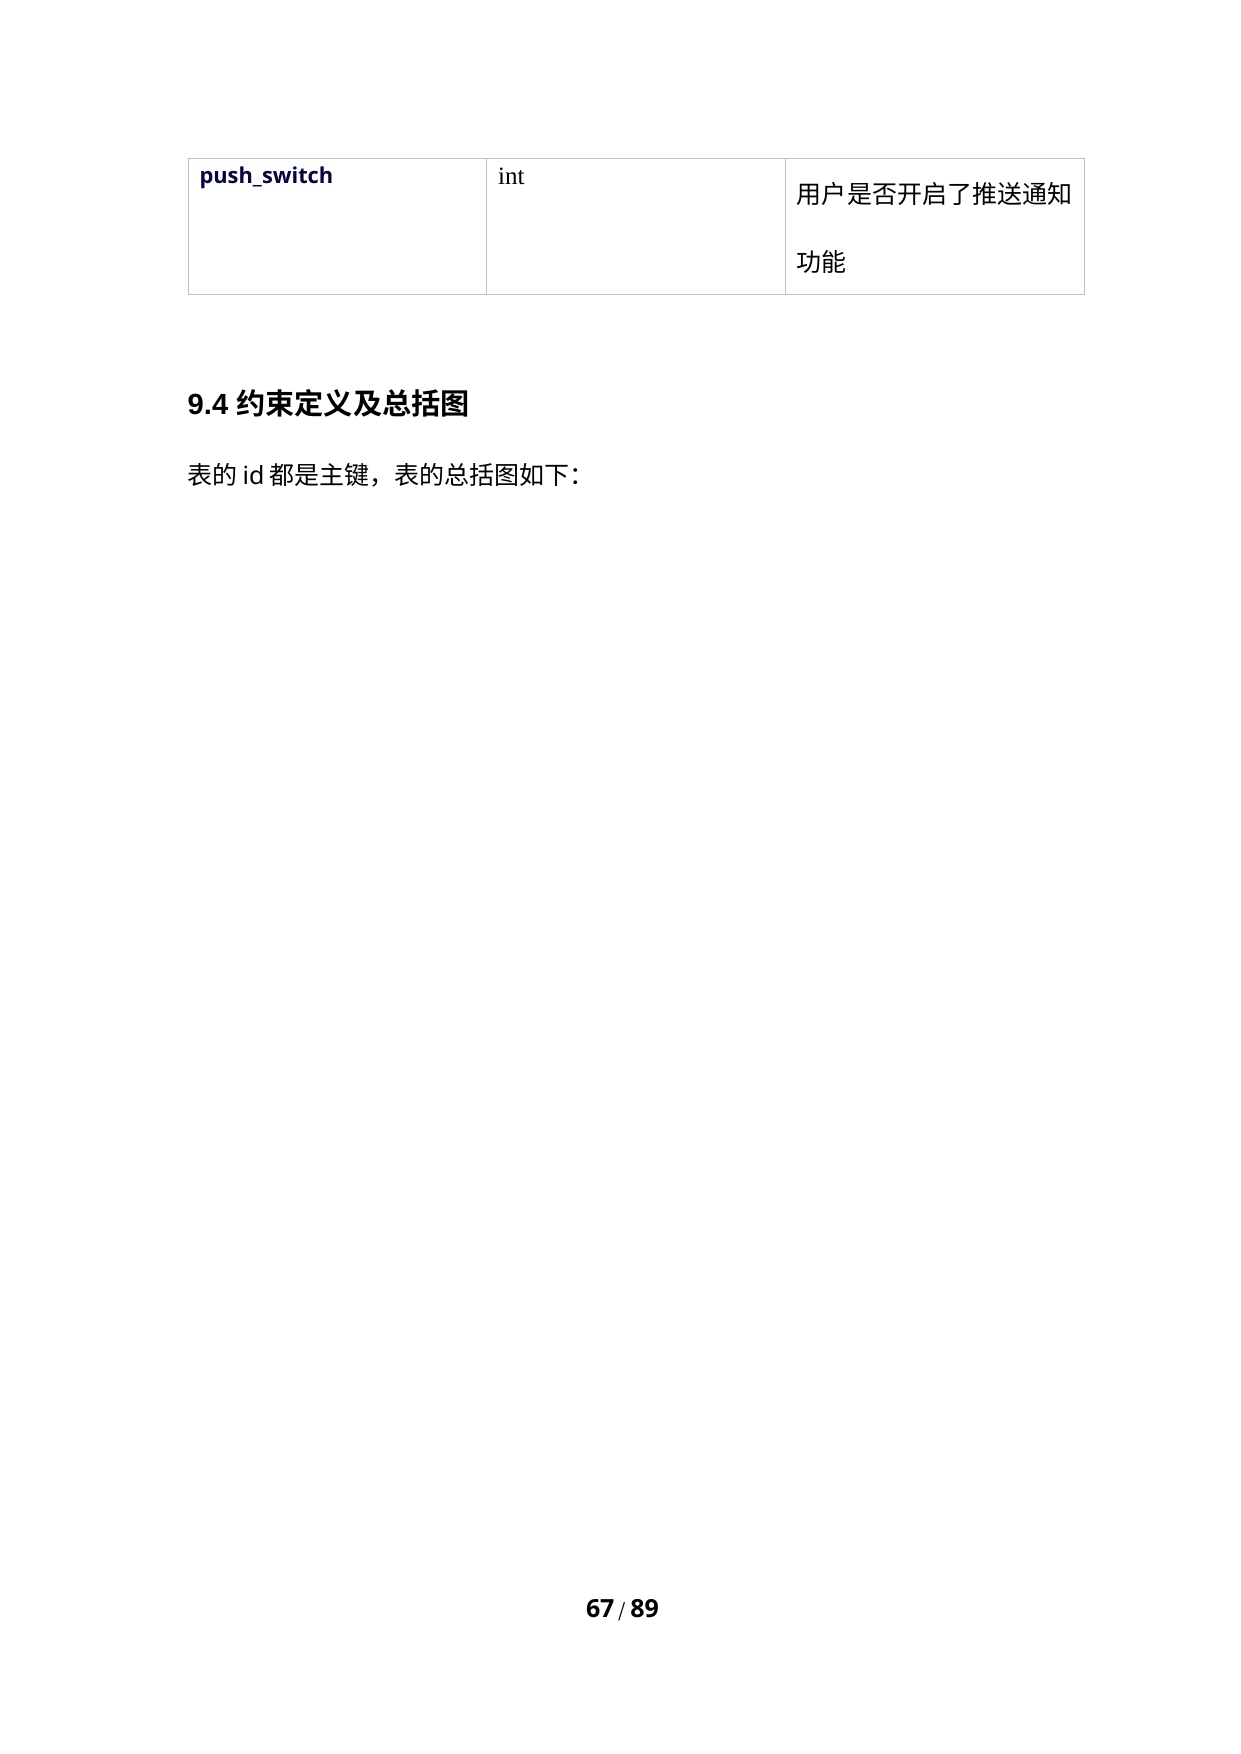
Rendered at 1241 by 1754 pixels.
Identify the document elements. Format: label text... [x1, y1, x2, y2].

text 表的id都是主键，表的总括图如下： [187, 439, 1053, 507]
table_cell push_switch [189, 159, 486, 294]
table_cell 用户是否开启了推送通知功能 [786, 159, 1084, 294]
subtitle 约束定义及总括图 [187, 380, 1053, 422]
table_cell int [487, 159, 785, 294]
